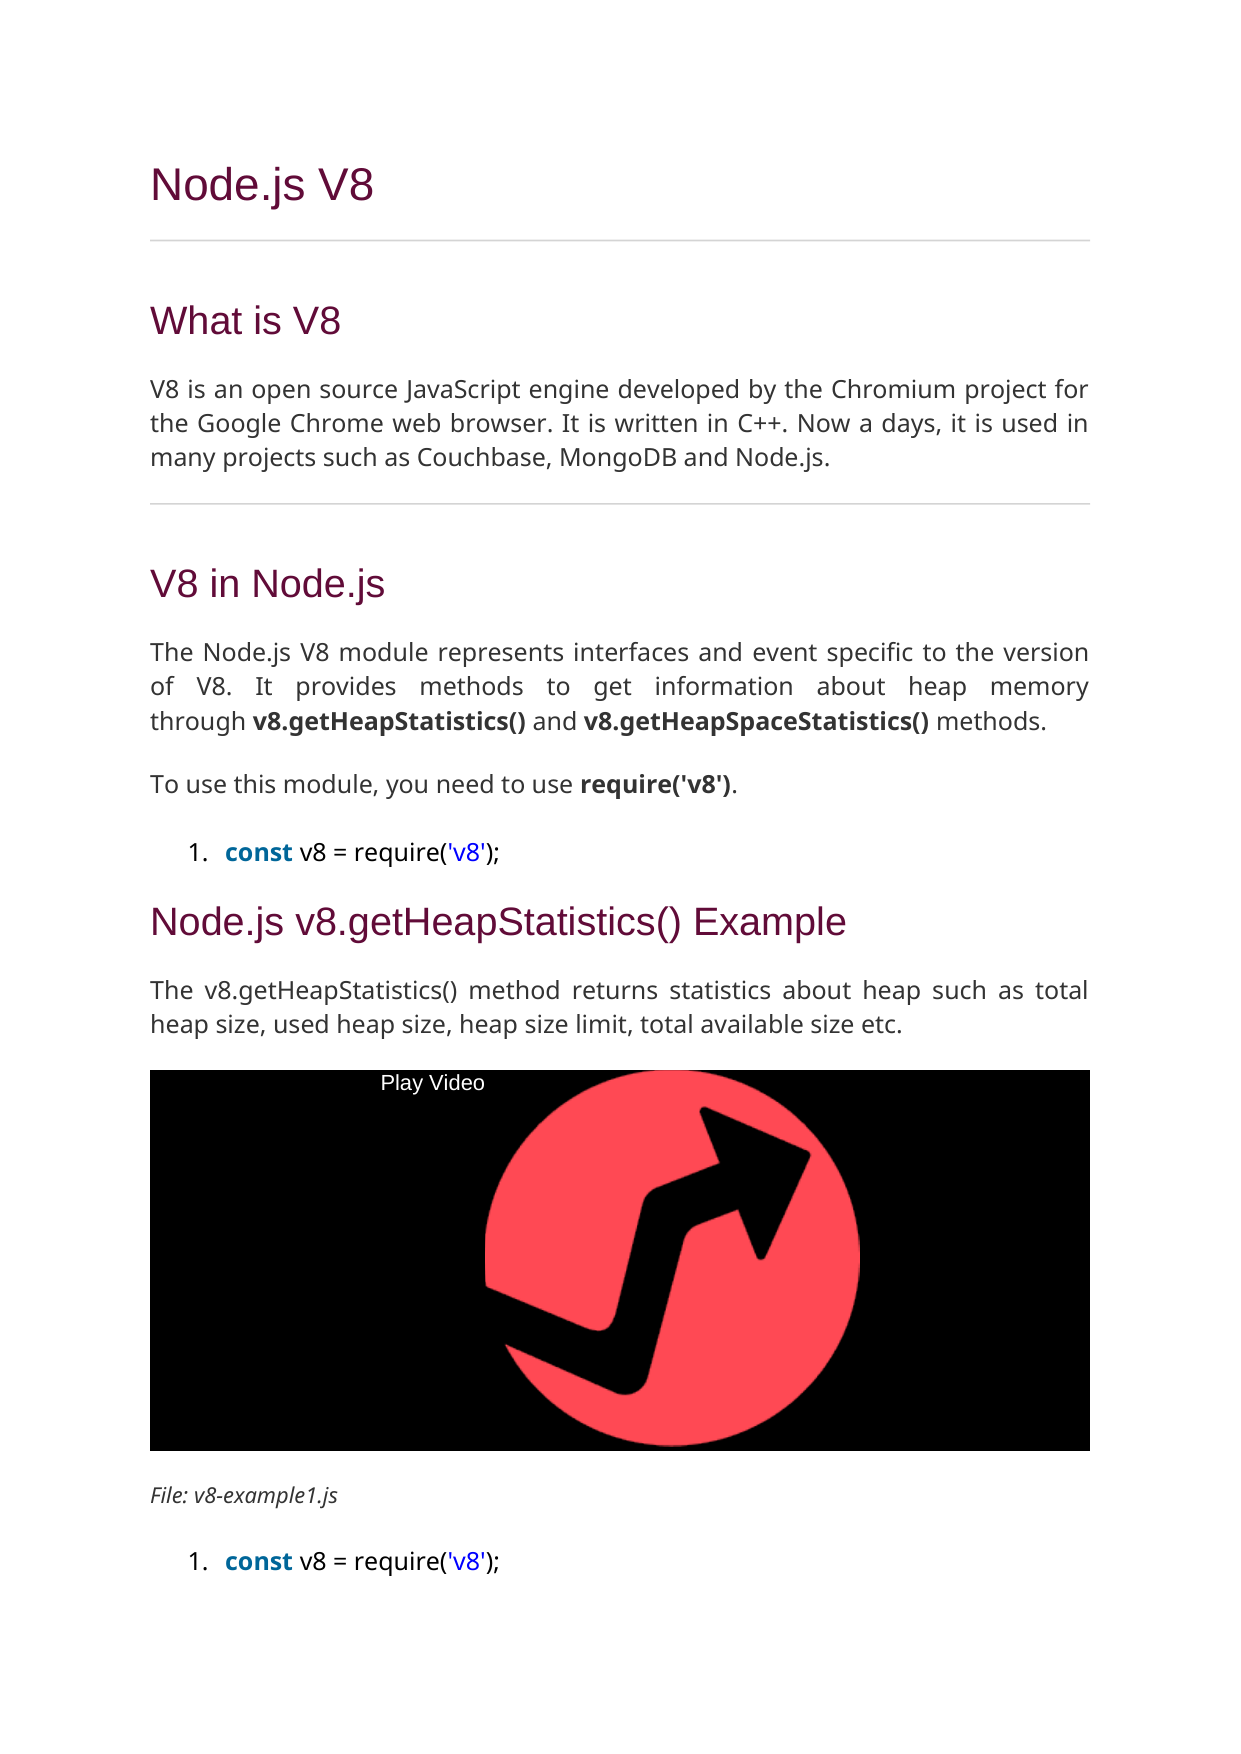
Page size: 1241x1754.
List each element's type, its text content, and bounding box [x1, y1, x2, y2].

list const v8 = require('v8'); [187, 1539, 1090, 1578]
text The Node.js V8 module represents interfaces and event specific to the version of V8. It provides methods to get information about heap memory through v8.getHeapStatistics() and v8.getHeapSpaceStatistics() methods. [150, 635, 1090, 737]
text Node.js V8 [150, 158, 1090, 211]
text V8 in Node.js [150, 560, 1090, 606]
text V8 is an open source JavaScript engine developed by the Chromium project for the Google Chrome web browser. It is written in C++. Now a days, it is used in many projects such as Couchbase, MongoDB and Node.js. [150, 372, 1090, 474]
text The v8.getHeapStatistics() method returns statistics about heap such as total heap size, used heap size, heap size limit, total available size etc. [150, 973, 1090, 1041]
picture [485, 1070, 860, 1447]
text What is V8 [150, 297, 1090, 342]
text To use this module, you need to use require('v8'). [150, 766, 1090, 800]
text File: v8-example1.js [150, 1480, 1090, 1510]
text Node.js v8.getHeapStatistics() Example [150, 898, 1090, 943]
list const v8 = require('v8'); [187, 829, 1090, 869]
